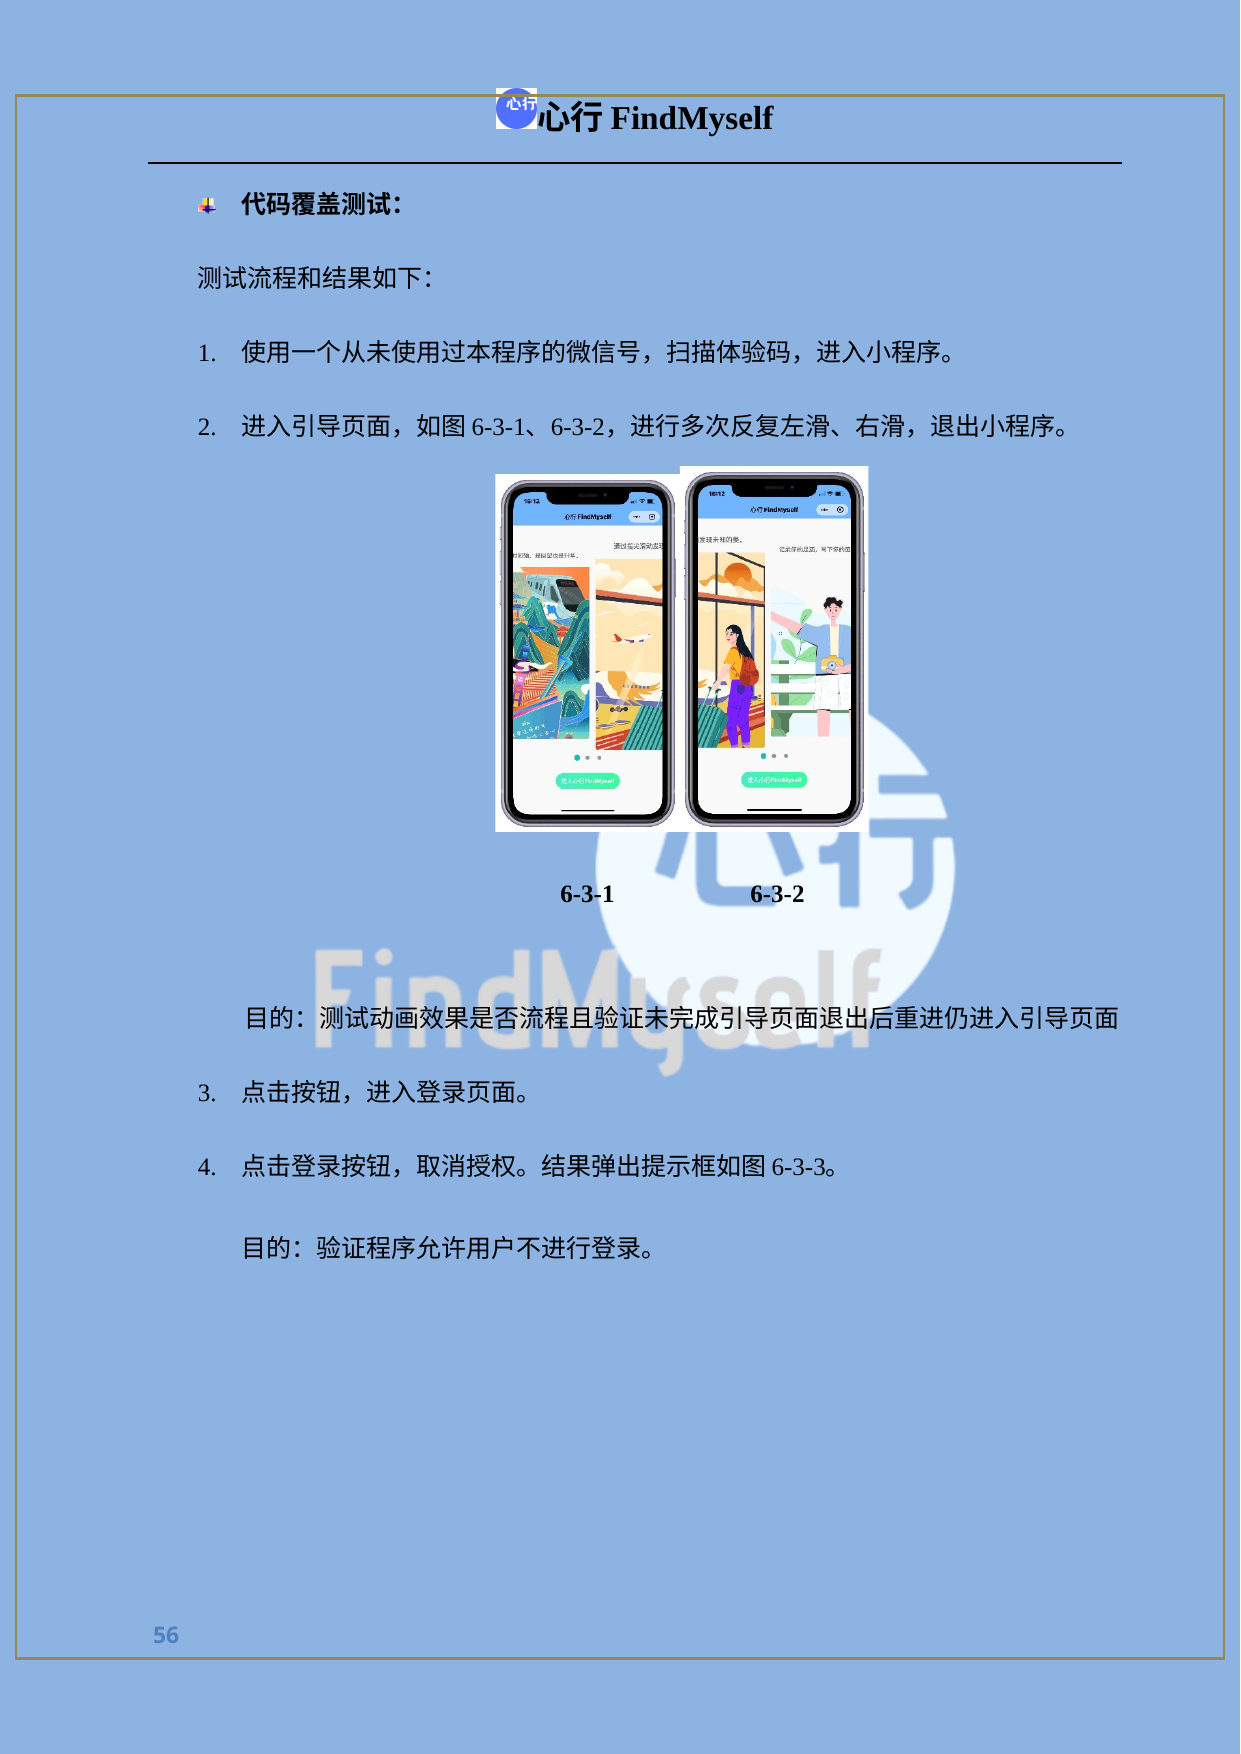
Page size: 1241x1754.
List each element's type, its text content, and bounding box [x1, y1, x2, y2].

list 代码覆盖测试： [198, 170, 1122, 235]
text 测试流程和结果如下： [148, 244, 1122, 309]
list 进入引导页面，如图6-3-1、6-3-2，进行多次反复左滑、右滑，退出小程序。 [198, 392, 1122, 457]
picture [495, 466, 869, 832]
list 点击登录按钮，取消授权。结果弹出提示框如图6-3-3。 目的：验证程序允许用户不进行登录。 [198, 1132, 1122, 1279]
list 点击按钮，进入登录页面。 [198, 1058, 1122, 1123]
list 使用一个从未使用过本程序的微信号，扫描体验码，进入小程序。 [198, 318, 1122, 383]
text 目的：测试动画效果是否流程且验证未完成引导页面退出后重进仍进入引导页面 [241, 984, 1122, 1049]
picture [496, 97, 537, 129]
picture [496, 88, 537, 94]
picture [198, 196, 216, 214]
